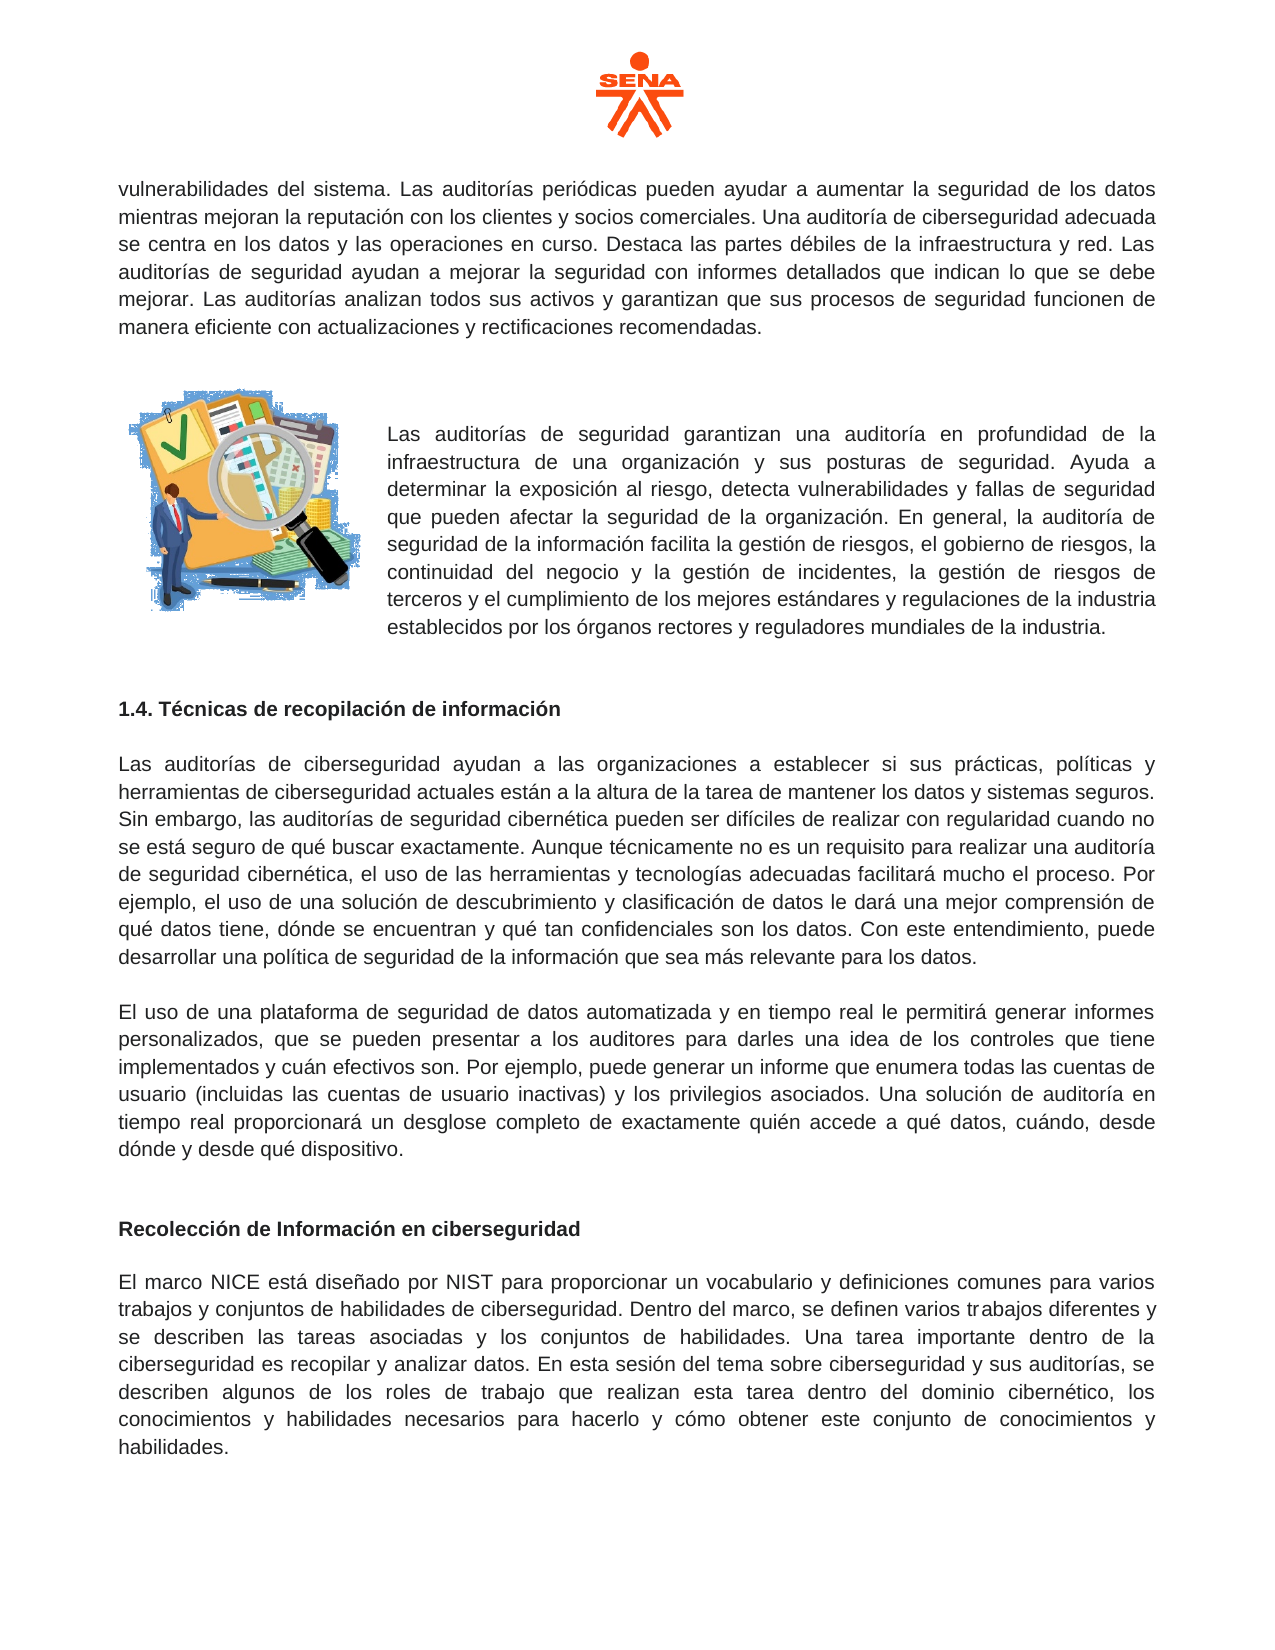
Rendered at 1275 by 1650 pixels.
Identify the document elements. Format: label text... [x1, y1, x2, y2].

text Las auditorías de ciberseguridad ayudan a las organizaciones a establecer si sus prácticas, políticas y herramientas de ciberseguridad actuales están a la altura de la tarea de mantener los datos y sistemas seguros. Sin embargo, las auditorías de seguridad cibernética pueden ser difíciles de realizar con regularidad cuando no se está seguro de qué buscar exactamente. Aunque técnicamente no es un requisito para realizar una auditoría de seguridad cibernética, el uso de las herramientas y tecnologías adecuadas facilitará mucho el proceso. Por ejemplo, el uso de una solución de descubrimiento y clasificación de datos le dará una mejor comprensión de qué datos tiene, dónde se encuentran y qué tan confidenciales son los datos. Con este entendimiento, puede desarrollar una política de seguridad de la información que sea más relevante para los datos. [118, 752, 1157, 968]
text 1.4. Técnicas de recopilación de información [118, 697, 1157, 721]
text El uso de una plataforma de seguridad de datos automatizada y en tiempo real le permitirá generar informes personalizados, que se pueden presentar a los auditores para darles una idea de los controles que tiene implementados y cuán efectivos son. Por ejemplo, puede generar un informe que enumera todas las cuentas de usuario (incluidas las cuentas de usuario inactivas) y los privilegios asociados. Una solución de auditoría en tiempo real proporcionará un desglose completo de exactamente quién accede a qué datos, cuándo, desde dónde y desde qué dispositivo. [118, 999, 1157, 1161]
picture [585, 48, 690, 142]
text Las auditorías de seguridad garantizan una auditoría en profundidad de la infraestructura de una organización y sus posturas de seguridad. Ayuda a determinar la exposición al riesgo, detecta vulnerabilidades y fallas de seguridad que pueden afectar la seguridad de la organización. En general, la auditoría de seguridad de la información facilita la gestión de riesgos, el gobierno de riesgos, la continuidad del negocio y la gestión de incidentes, la gestión de riesgos de terceros y el cumplimiento de los mejores estándares y regulaciones de la industria establecidos por los órganos rectores y reguladores mundiales de la industria. [118, 422, 1157, 638]
text Recolección de Información en ciberseguridad [118, 1217, 1157, 1241]
picture [118, 369, 369, 620]
text El marco NICE está diseñado por NIST para proporcionar un vocabulario y definiciones comunes para varios trabajos y conjuntos de habilidades de ciberseguridad. Dentro del marco, se definen varios trabajos diferentes y se describen las tareas asociadas y los conjuntos de habilidades. Una tarea importante dentro de la ciberseguridad es recopilar y analizar datos. En esta sesión del tema sobre ciberseguridad y sus auditorías, se describen algunos de los roles de trabajo que realizan esta tarea dentro del dominio cibernético, los conocimientos y habilidades necesarios para hacerlo y cómo obtener este conjunto de conocimientos y habilidades. [118, 1269, 1157, 1458]
